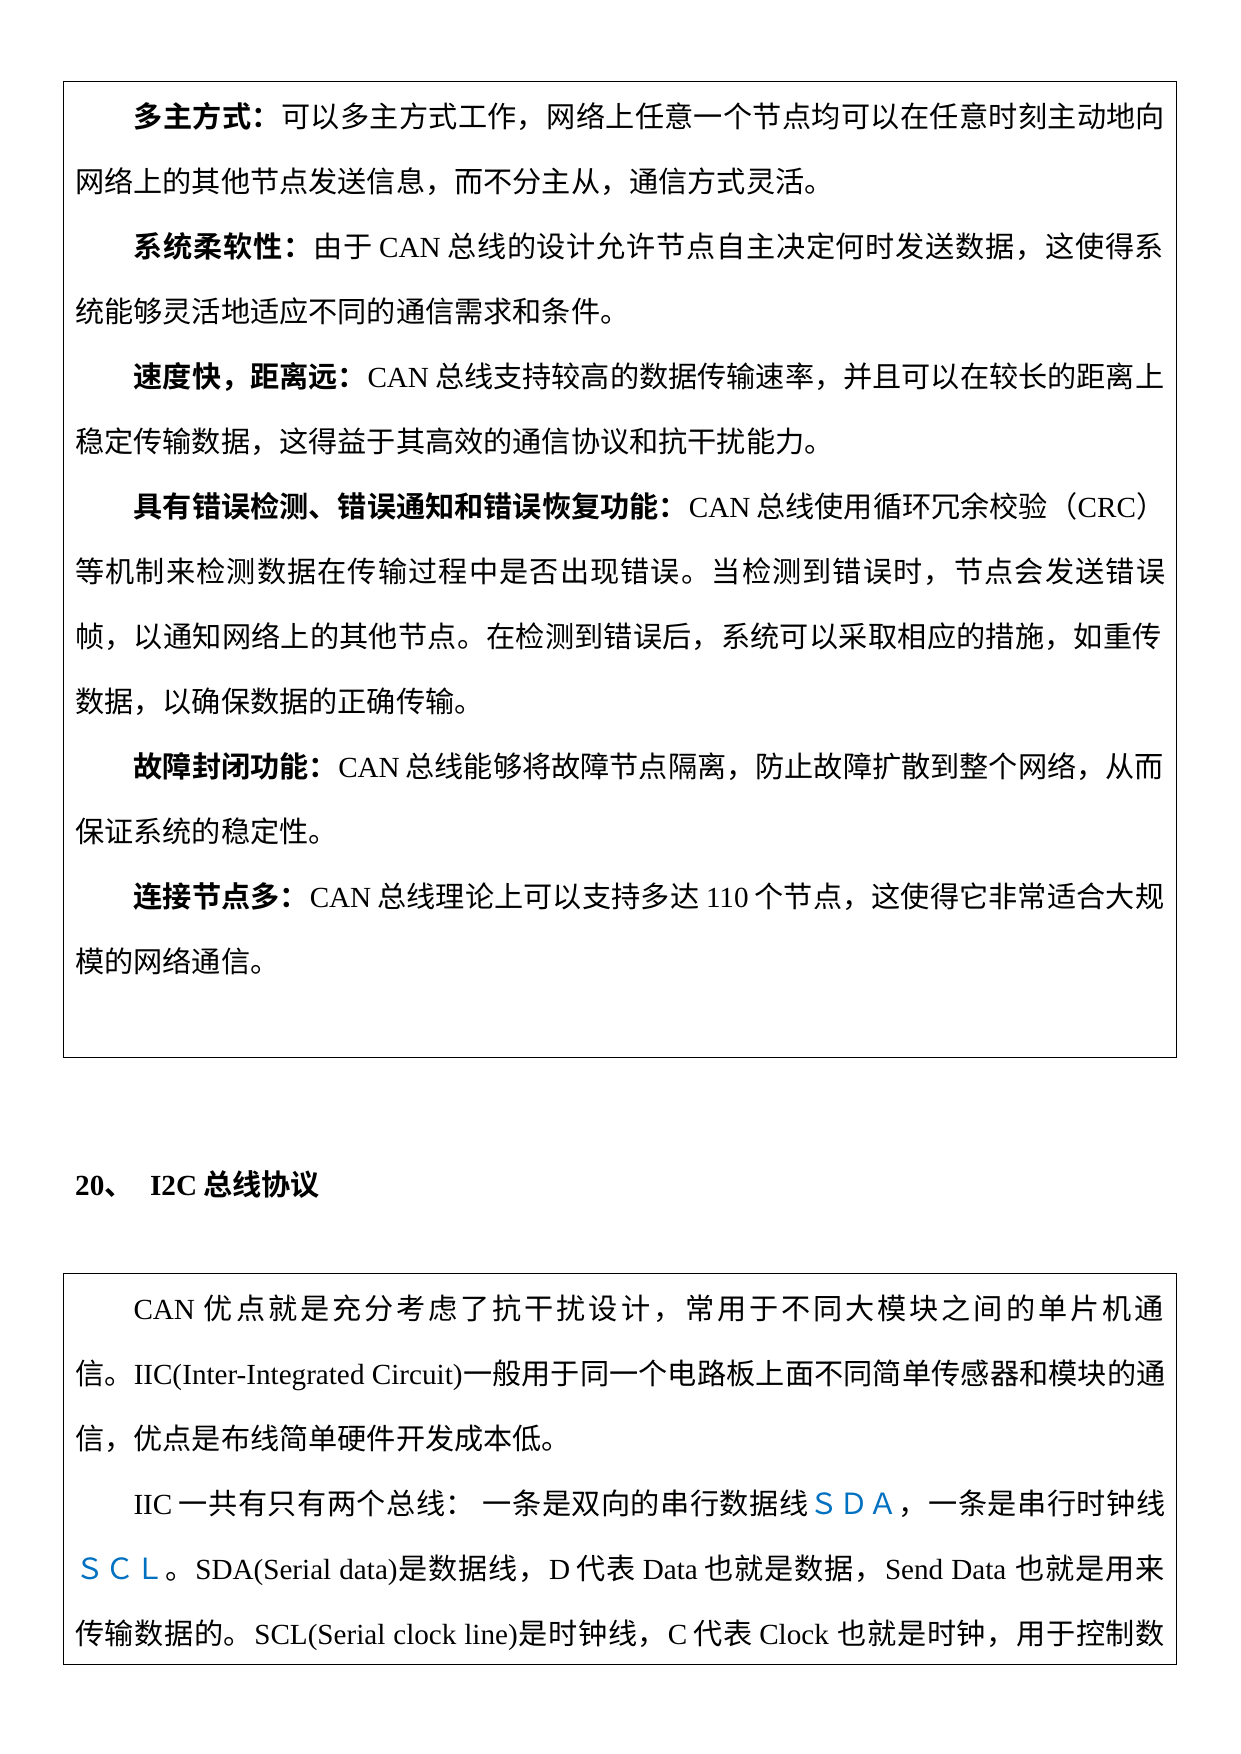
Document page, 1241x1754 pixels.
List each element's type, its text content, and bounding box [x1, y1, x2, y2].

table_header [64, 1274, 1176, 1664]
subtitle I2C总线协议 [75, 1150, 1165, 1215]
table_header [64, 82, 1176, 1057]
